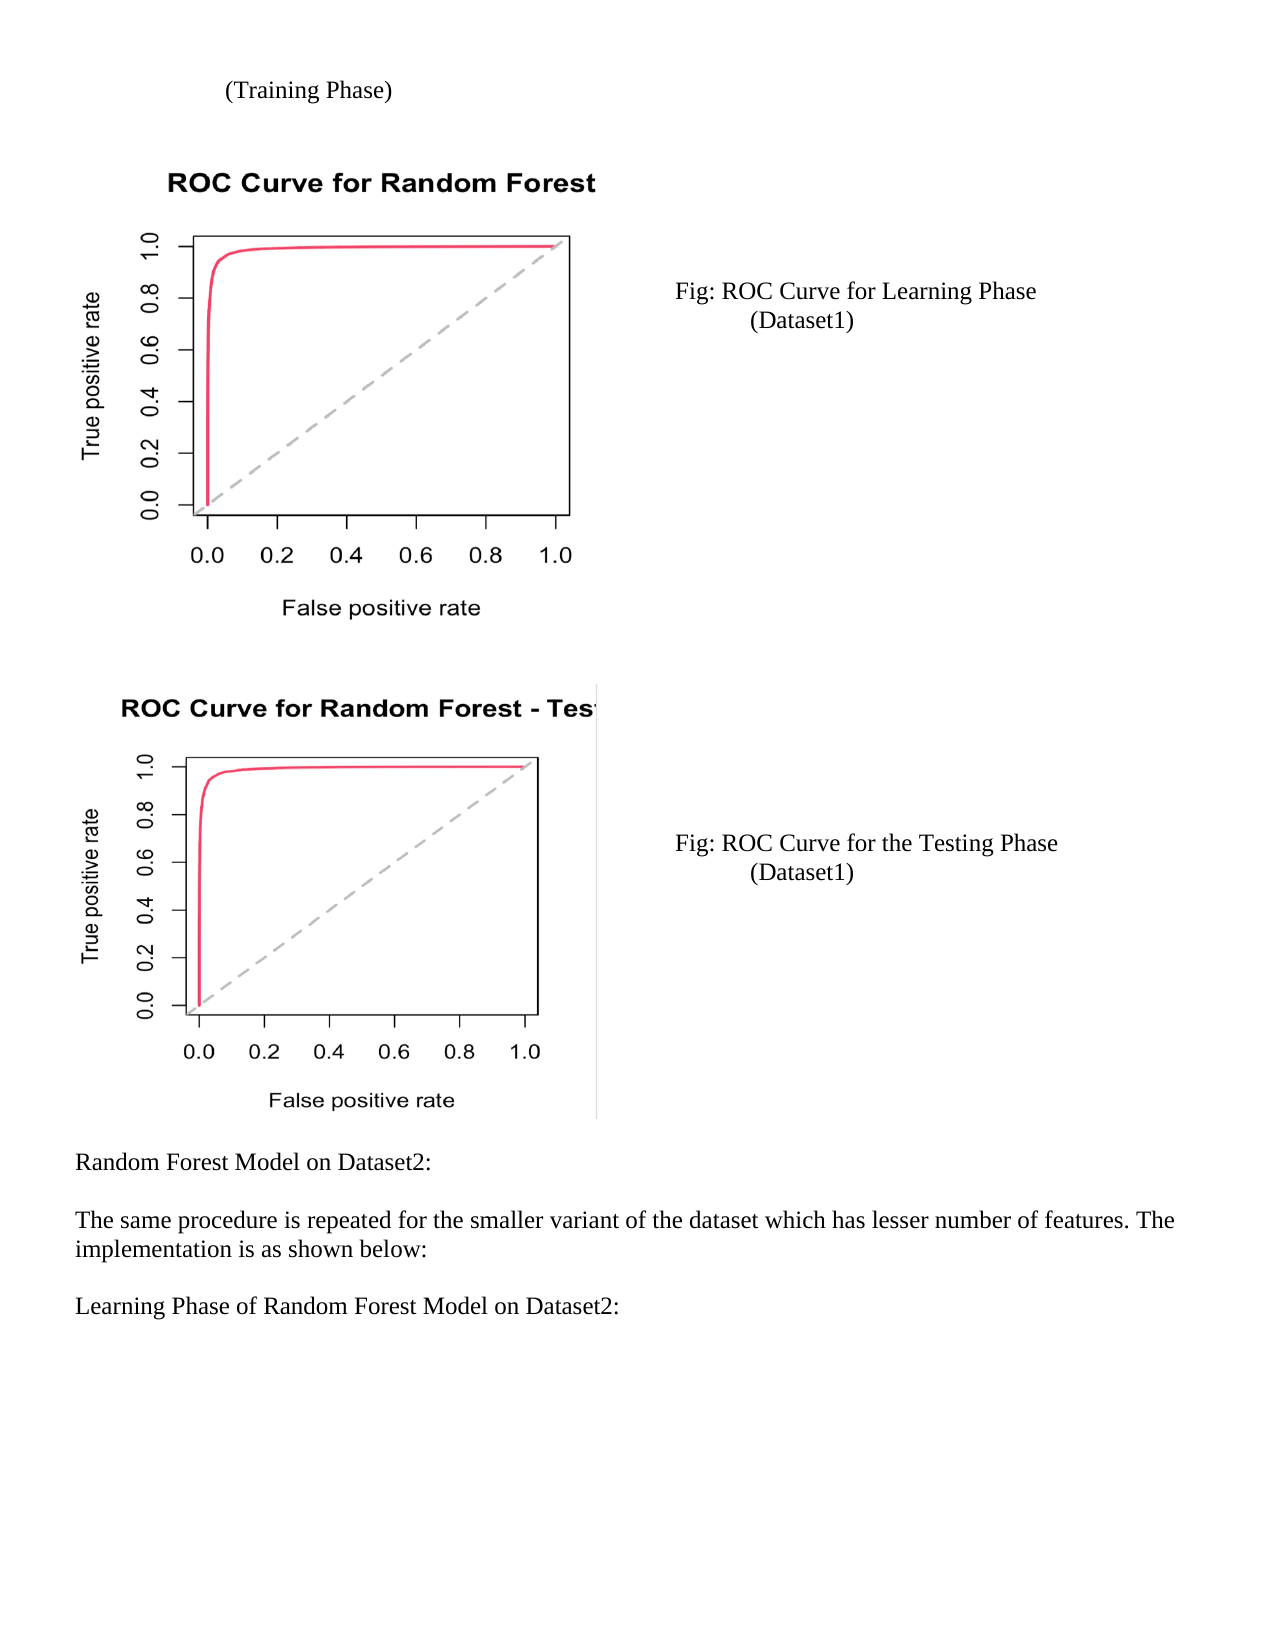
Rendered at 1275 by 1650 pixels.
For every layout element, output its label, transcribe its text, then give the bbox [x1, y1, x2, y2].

picture [75, 684, 599, 1119]
text (Dataset1) [75, 857, 1200, 1147]
picture [75, 161, 619, 628]
text (Dataset1) [75, 305, 1200, 656]
text Fig: ROC Curve for Learning Phase [619, 276, 1200, 305]
text Learning Phase of Random Forest Model on Dataset2: [75, 1291, 1200, 1320]
text (Training Phase) [75, 75, 1200, 132]
text Random Forest Model on Dataset2: [75, 1147, 1200, 1176]
text Fig: ROC Curve for the Testing Phase [599, 828, 1200, 857]
text The same procedure is repeated for the smaller variant of the dataset which has lesser number of features. The implementation is as shown below: [75, 1205, 1200, 1262]
